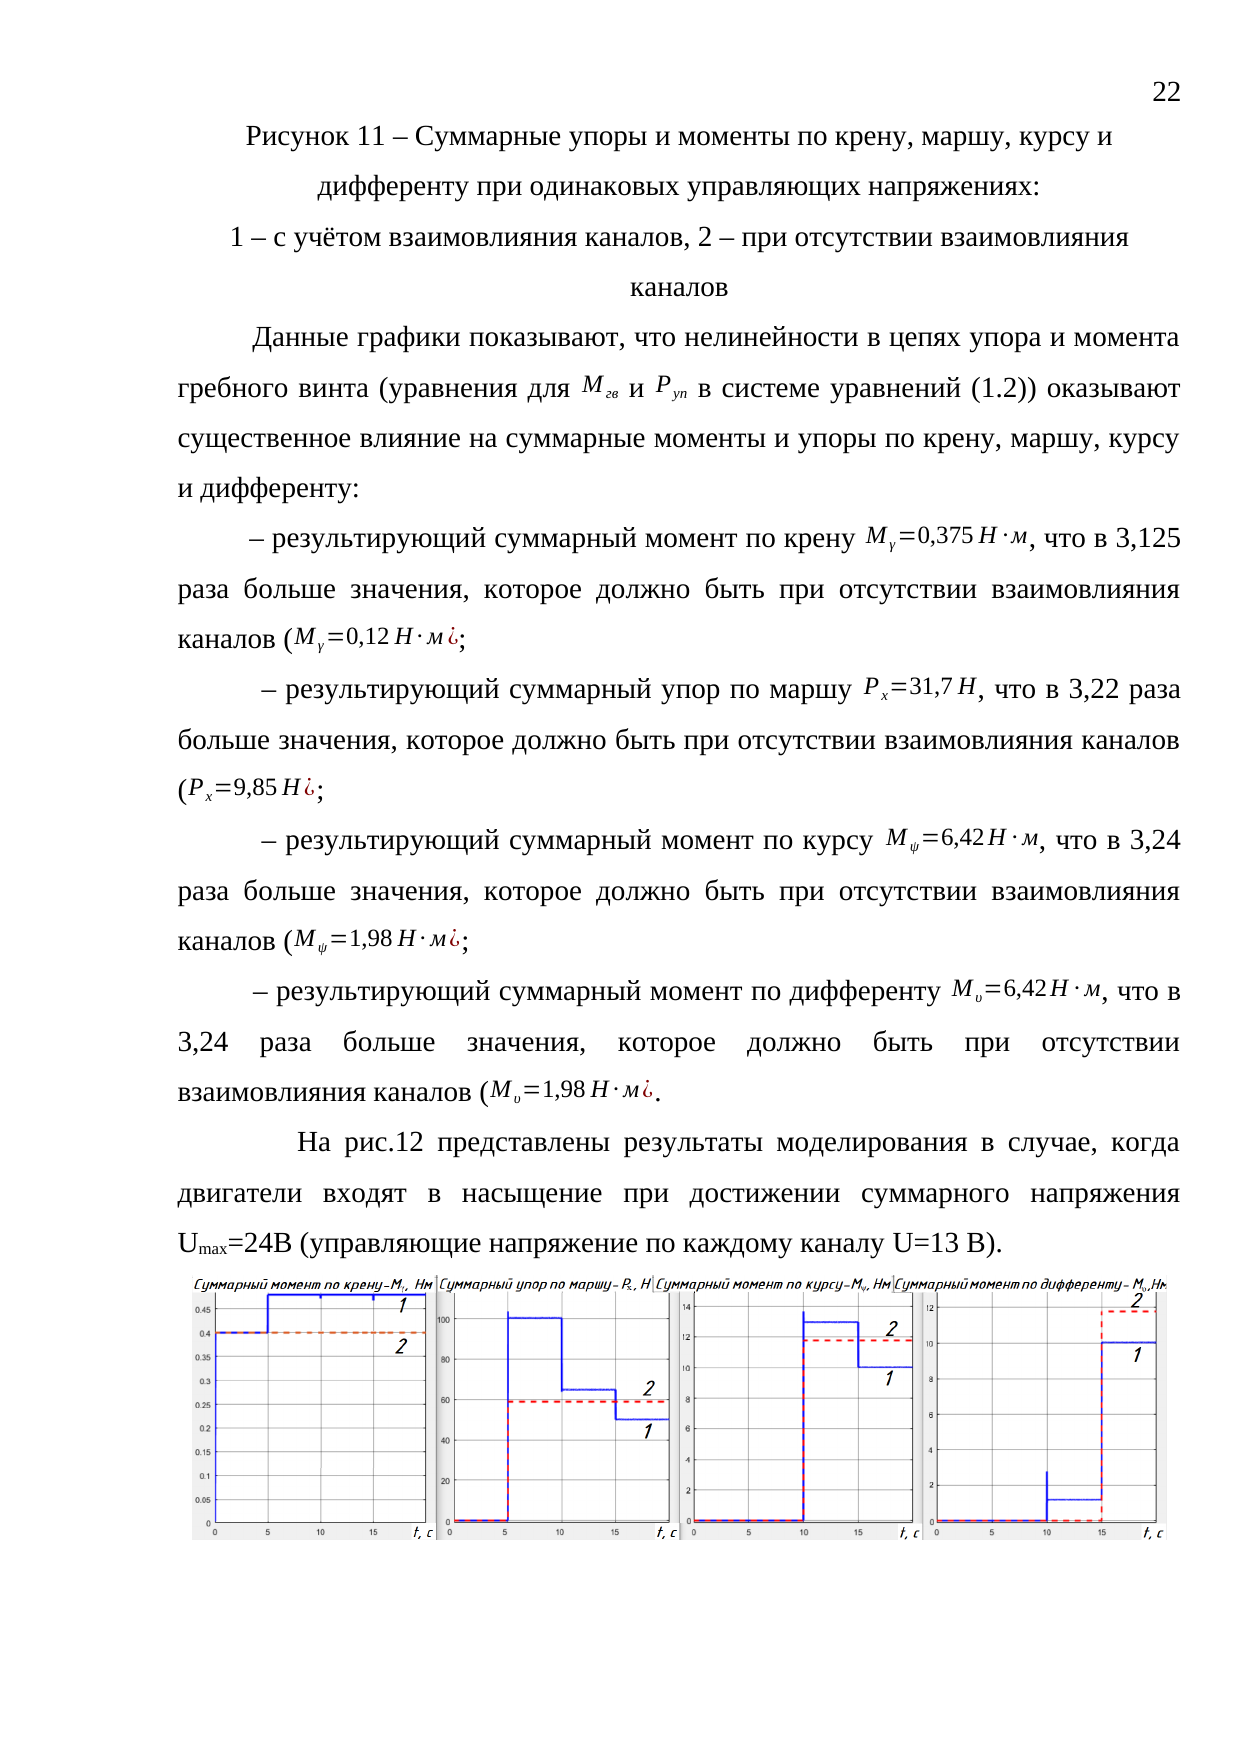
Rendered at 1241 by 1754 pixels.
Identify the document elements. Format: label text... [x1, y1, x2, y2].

text Рисунок 11 – Суммарные упоры и моменты по крену, маршу, курсу и дифференту при одинаковых управляющих напряжениях: [177, 118, 1181, 202]
text На рис.12 представлены результаты моделирования в случае, когда двигатели входят в насыщение при достижении суммарного напряжения Umax=24В (управляющие напряжение по каждому каналу U=13 В). [177, 1124, 1181, 1258]
text – результирующий суммарный момент по дифференту , что в 3,24 раза больше значения, которое должно быть при отсутствии взаимовлияния каналов (. [177, 973, 1181, 1108]
text – результирующий суммарный упор по маршу , что в 3,22 раза больше значения, которое должно быть при отсутствии взаимовлияния каналов (; [177, 672, 1181, 806]
text – результирующий суммарный момент по крену , что в 3,125 раза больше значения, которое должно быть при отсутствии взаимовлияния каналов (; [177, 521, 1181, 655]
text – результирующий суммарный момент по курсу , что в 3,24 раза больше значения, которое должно быть при отсутствии взаимовлияния каналов (; [177, 822, 1181, 957]
text Данные графики показывают, что нелинейности в цепях упора и момента гребного винта (уравнения для и в системе уравнений (1.2)) оказывают существенное влияние на суммарные моменты и упоры по крену, маршу, курсу и дифференту: [177, 319, 1181, 504]
picture [192, 1275, 1167, 1540]
text 1 – с учётом взаимовлияния каналов, 2 – при отсутствии взаимовлияния каналов [177, 219, 1181, 303]
